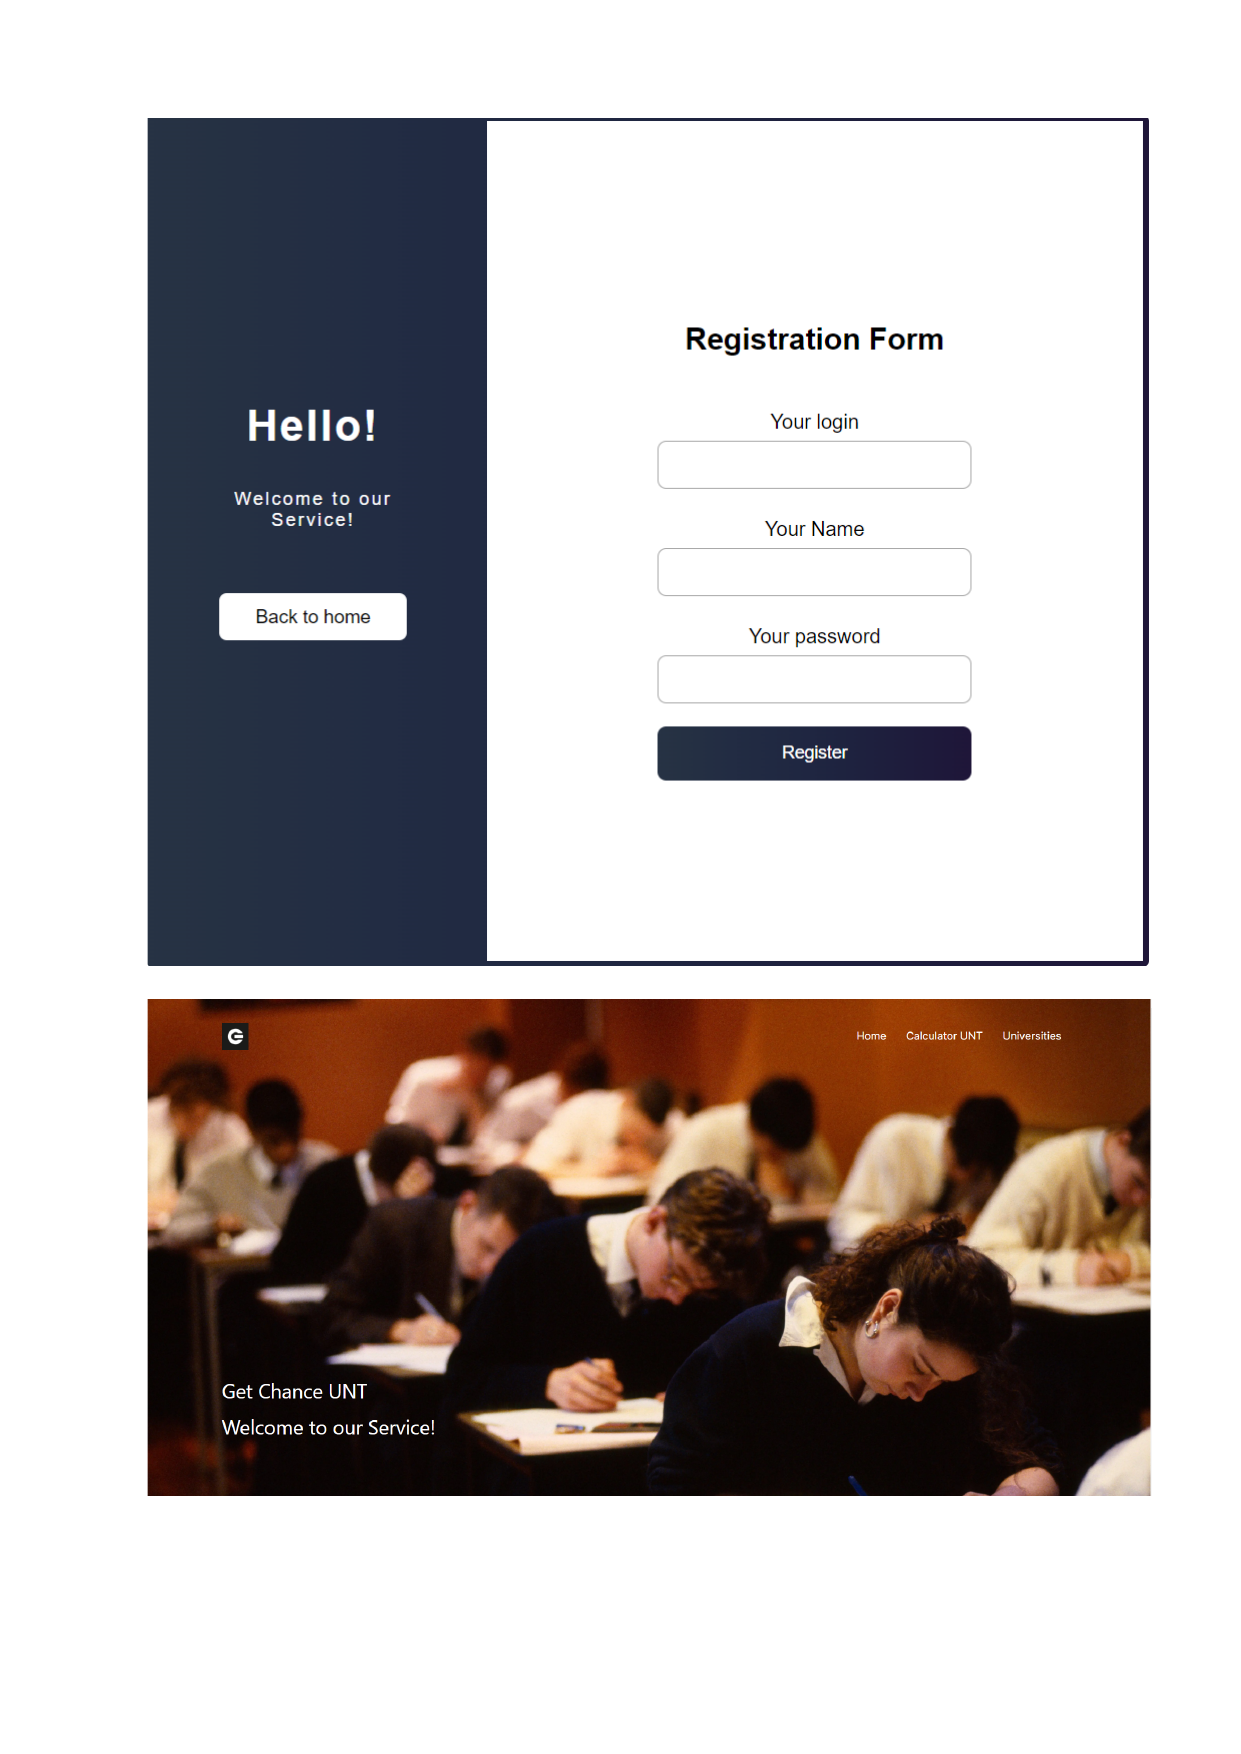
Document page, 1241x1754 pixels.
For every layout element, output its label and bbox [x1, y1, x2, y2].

picture [147, 999, 1152, 1496]
picture [147, 118, 1152, 966]
